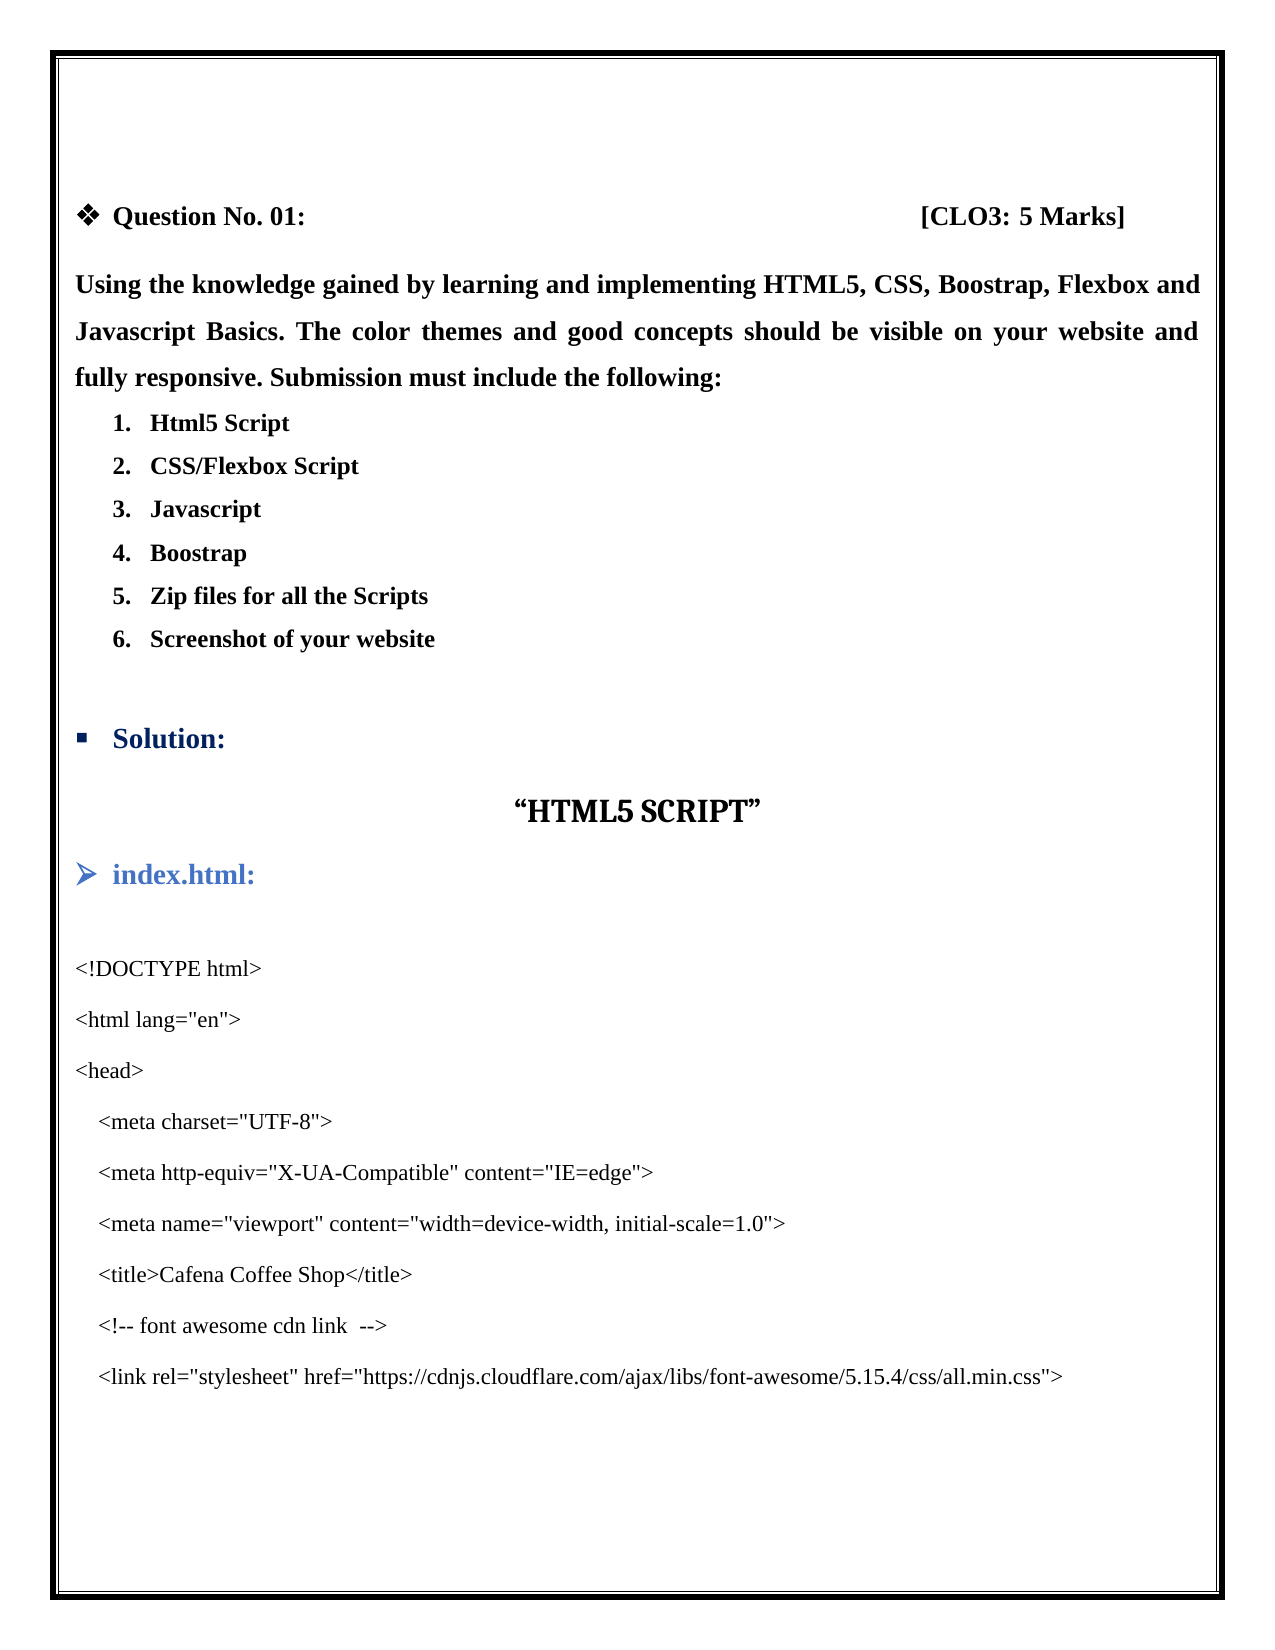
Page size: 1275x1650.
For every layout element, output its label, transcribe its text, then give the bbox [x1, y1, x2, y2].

text <link rel="stylesheet" href="https://cdnjs.cloudflare.com/ajax/libs/font-awesome/5.15.4/css/all.min.css"> [75, 1363, 1200, 1390]
list Boostrap [112, 538, 1200, 566]
text <meta name="viewport" content="width=device-width, initial-scale=1.0"> [75, 1210, 1200, 1237]
list Html5 Script [112, 408, 1200, 437]
text <!DOCTYPE html> [75, 955, 1200, 981]
text <meta charset="UTF-8"> [75, 1108, 1200, 1134]
list Question No. 01: [CLO3: 5 Marks] [75, 200, 1200, 232]
text <head> [75, 1057, 1200, 1083]
text <meta http-equiv="X-UA-Compatible" content="IE=edge"> [75, 1159, 1200, 1186]
list Javascript [112, 494, 1200, 523]
list CSS/Flexbox Script [112, 451, 1200, 480]
list Screenshot of your website [112, 624, 1200, 653]
text <title>Cafena Coffee Shop</title> [75, 1261, 1200, 1288]
list index.html: [75, 857, 1200, 891]
text Using the knowledge gained by learning and implementing HTML5, CSS, Boostrap, Flexbox and Javascript Basics. The color themes and good concepts should be visible on your website and fully responsive. Submission must include the following: [75, 268, 1200, 393]
text “HTML5 SCRIPT” [75, 792, 1200, 830]
list Solution: [75, 721, 1200, 754]
text <!-- font awesome cdn link --> [75, 1312, 1200, 1339]
list Zip files for all the Scripts [112, 581, 1200, 609]
text <html lang="en"> [75, 1006, 1200, 1032]
